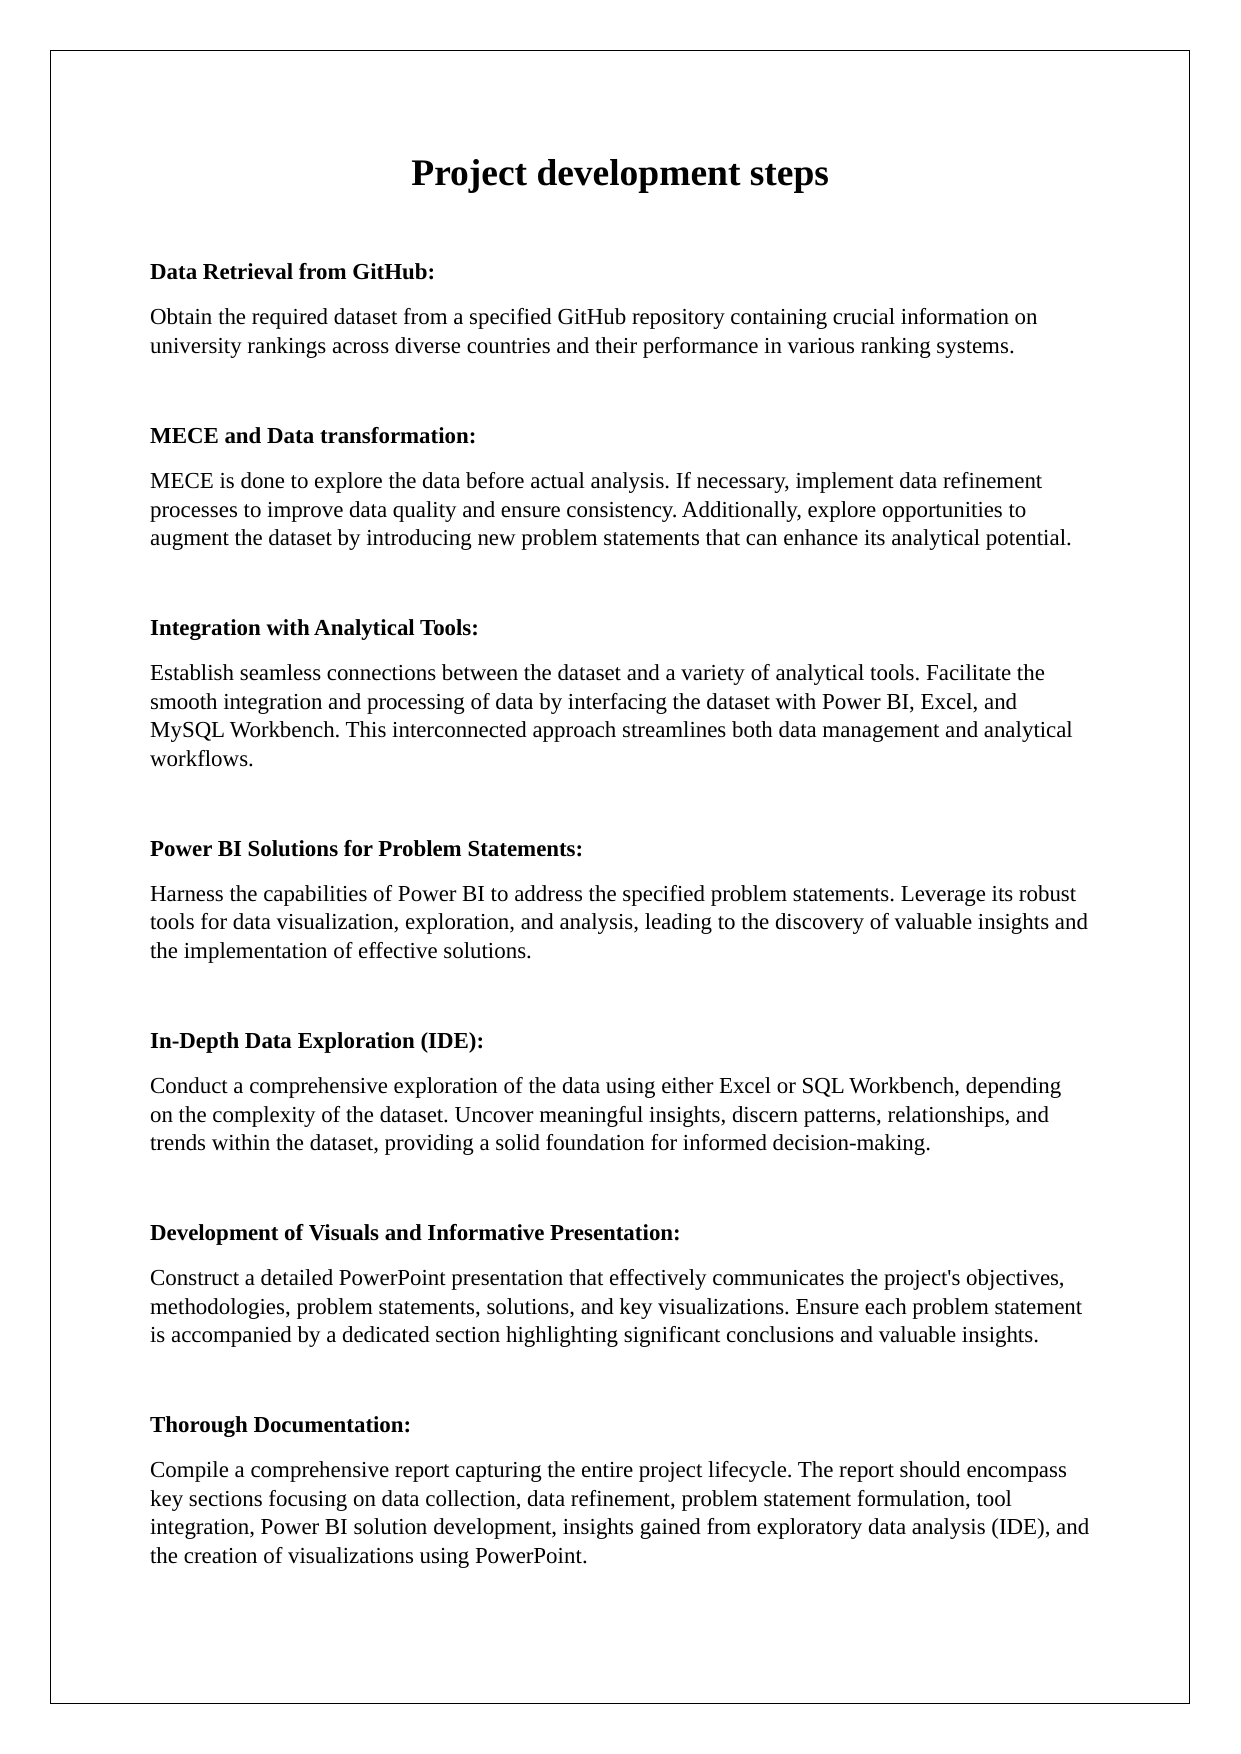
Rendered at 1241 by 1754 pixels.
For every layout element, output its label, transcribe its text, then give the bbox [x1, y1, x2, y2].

text Data Retrieval from GitHub: [150, 258, 1090, 285]
text Thorough Documentation: [150, 1411, 1090, 1438]
text MECE is done to explore the data before actual analysis. If necessary, implement data refinement processes to improve data quality and ensure consistency. Additionally, explore opportunities to augment the dataset by introducing new problem statements that can enhance its analytical potential. [150, 467, 1090, 550]
text Integration with Analytical Tools: [150, 614, 1090, 641]
text Establish seamless connections between the dataset and a variety of analytical tools. Facilitate the smooth integration and processing of data by interfacing the dataset with Power BI, Excel, and MySQL Workbench. This interconnected approach streamlines both data management and analytical workflows. [150, 659, 1090, 771]
text MECE and Data transformation: [150, 422, 1090, 448]
text Conduct a comprehensive exploration of the data using either Excel or SQL Workbench, depending on the complexity of the dataset. Uncover meaningful insights, discern patterns, relationships, and trends within the dataset, providing a solid foundation for informed decision-making. [150, 1072, 1090, 1155]
text Construct a detailed PowerPoint presentation that effectively communicates the project's objectives, methodologies, problem statements, solutions, and key visualizations. Ensure each problem statement is accompanied by a dedicated section highlighting significant conclusions and valuable insights. [150, 1264, 1090, 1348]
text Power BI Solutions for Problem Statements: [150, 835, 1090, 861]
text Harness the capabilities of Power BI to address the specified problem statements. Leverage its robust tools for data visualization, exploration, and analysis, leading to the discovery of valuable insights and the implementation of effective solutions. [150, 880, 1090, 963]
text Project development steps [150, 150, 1090, 193]
text In-Depth Data Exploration (IDE): [150, 1027, 1090, 1053]
text Development of Visuals and Informative Presentation: [150, 1219, 1090, 1246]
text Obtain the required dataset from a specified GitHub repository containing crucial information on university rankings across diverse countries and their performance in various ranking systems. [150, 303, 1090, 358]
text Compile a comprehensive report capturing the entire project lifecycle. The report should encompass key sections focusing on data collection, data refinement, problem statement formulation, tool integration, Power BI solution development, insights gained from exploratory data analysis (IDE), and the creation of visualizations using PowerPoint. [150, 1457, 1090, 1568]
